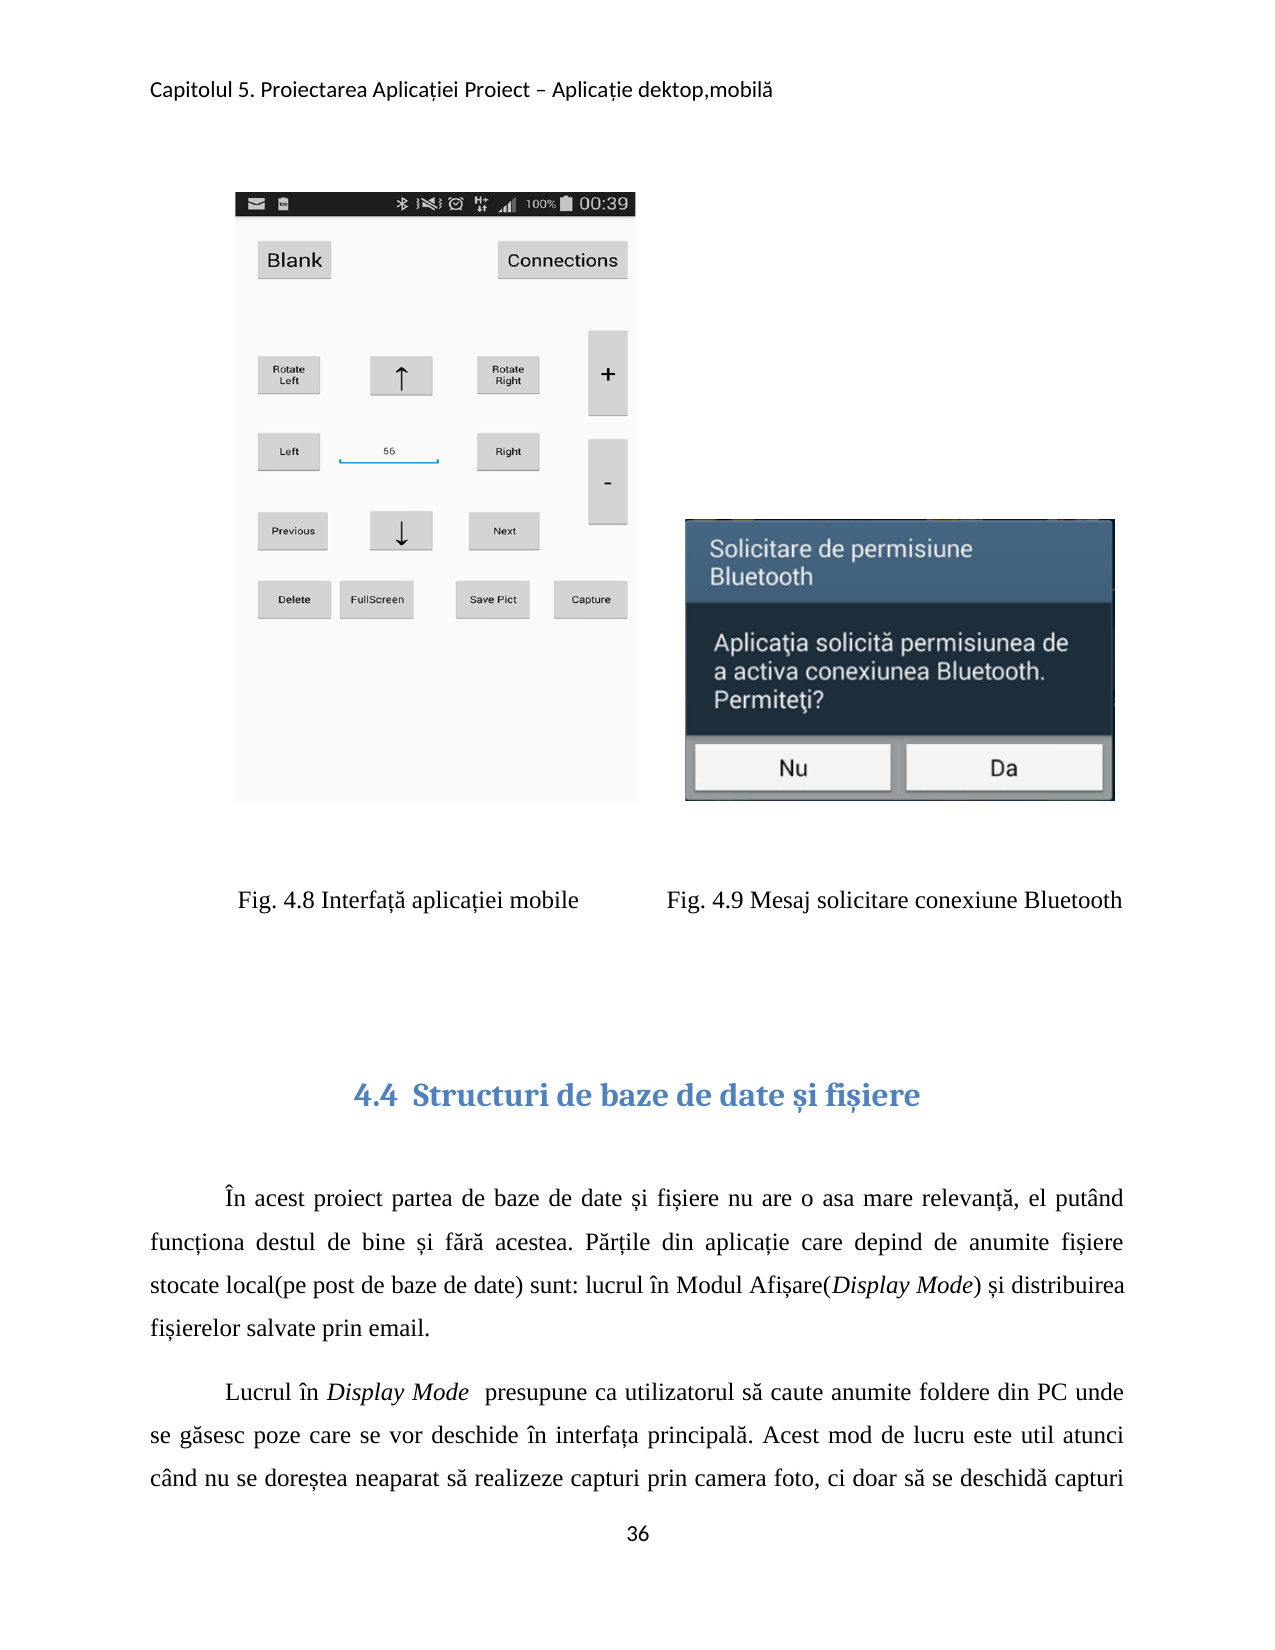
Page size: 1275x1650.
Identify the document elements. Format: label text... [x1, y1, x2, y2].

picture [235, 192, 636, 801]
text În acest proiect partea de baze de date și fișiere nu are o asa mare relevanță, el putând funcționa destul de bine și fără acestea. Părțile din aplicație care depind de anumite fișiere stocate local(pe post de baze de date) sunt: lucrul în Modul Afișare(Display Mode) și distribuirea fișierelor salvate prin email. [150, 1183, 1125, 1342]
picture [685, 519, 1115, 801]
subtitle 4.4 Structuri de baze de date și fișiere [150, 1077, 1125, 1115]
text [150, 1377, 1125, 1492]
text Fig. 4.8 Interfață aplicației mobile Fig. 4.9 Mesaj solicitare conexiune Bluetooth [150, 885, 1125, 913]
